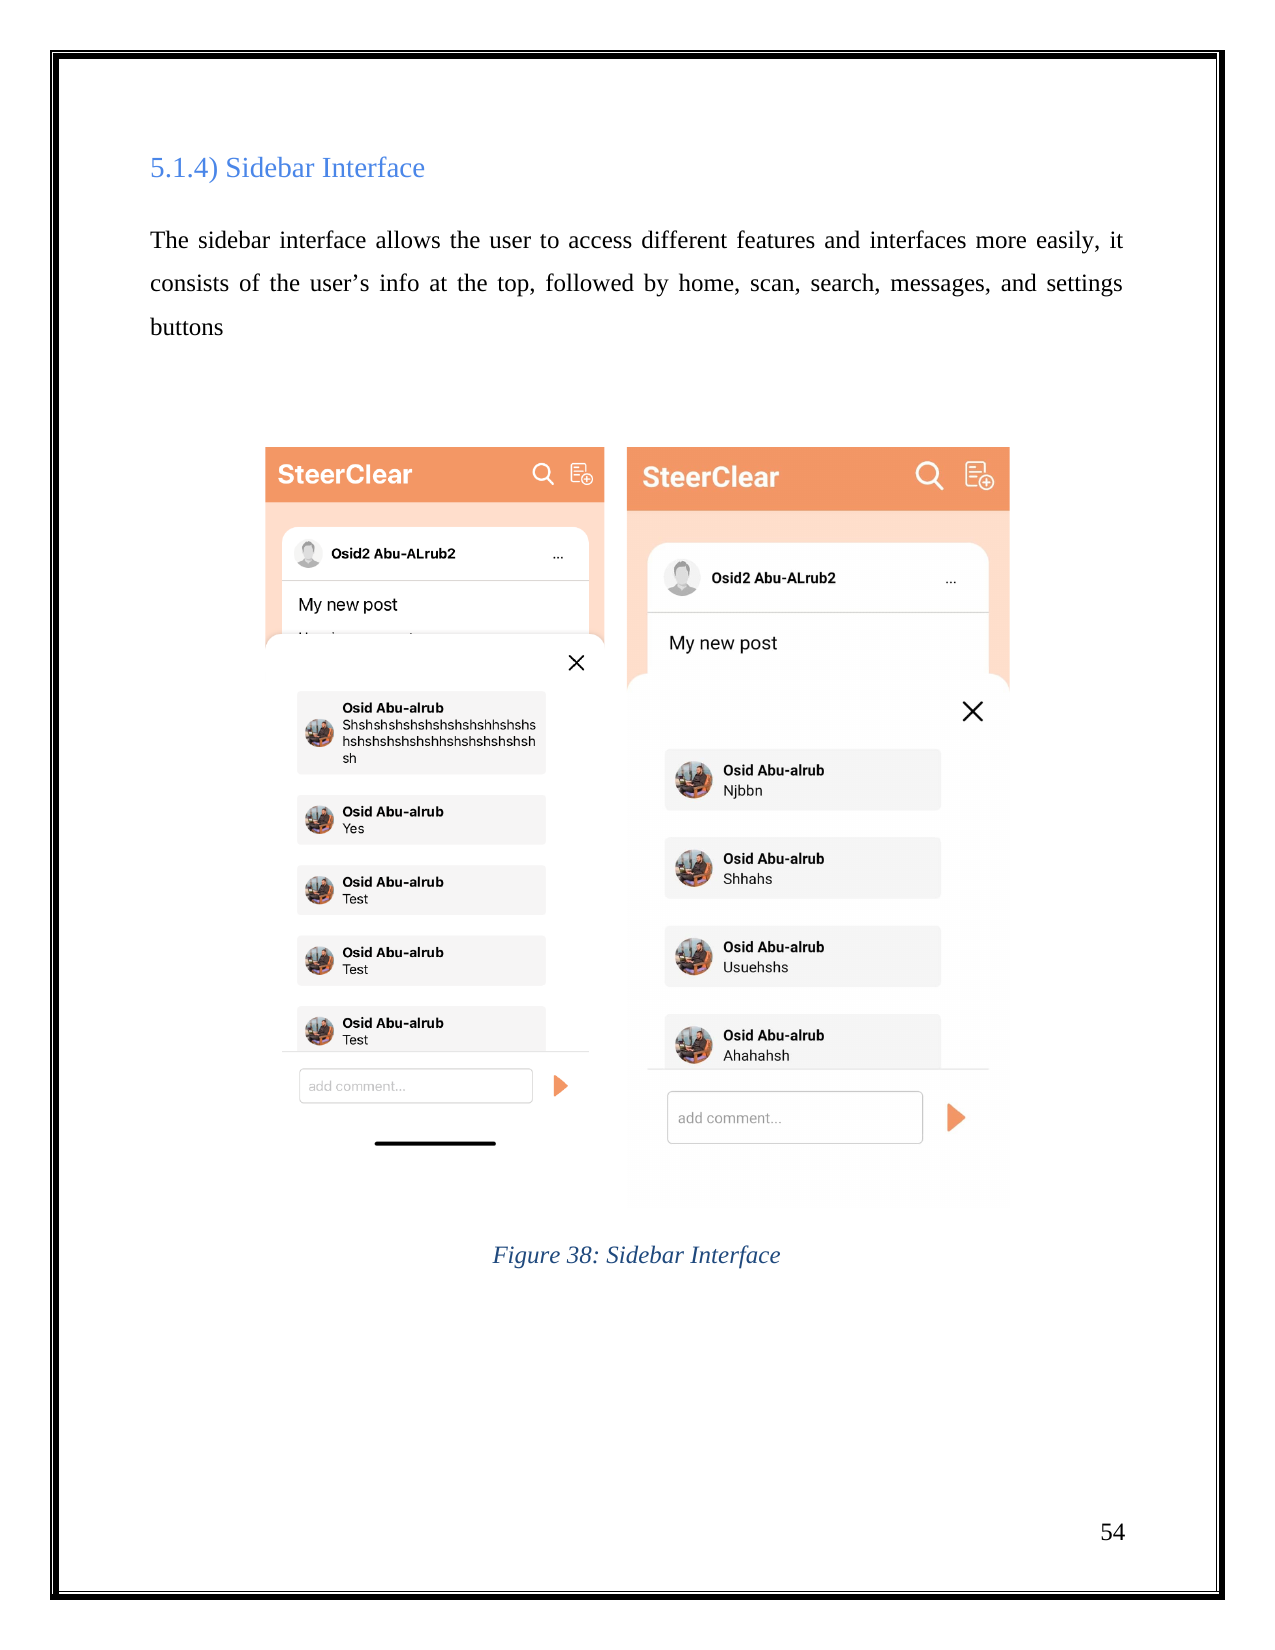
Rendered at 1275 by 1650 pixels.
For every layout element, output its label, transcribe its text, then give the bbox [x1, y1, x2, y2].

picture [626, 447, 1010, 1208]
text Figure 38: Sidebar Interface [150, 1240, 1125, 1269]
subtitle 5.1.4) Sidebar Interface [150, 150, 1125, 183]
picture [265, 447, 605, 1152]
table_header [254, 448, 616, 1240]
table_header [616, 448, 1021, 1240]
text The sidebar interface allows the user to access different features and interfaces more easily, it consists of the user’s info at the top, followed by home, scan, search, messages, and settings buttons [150, 225, 1125, 340]
